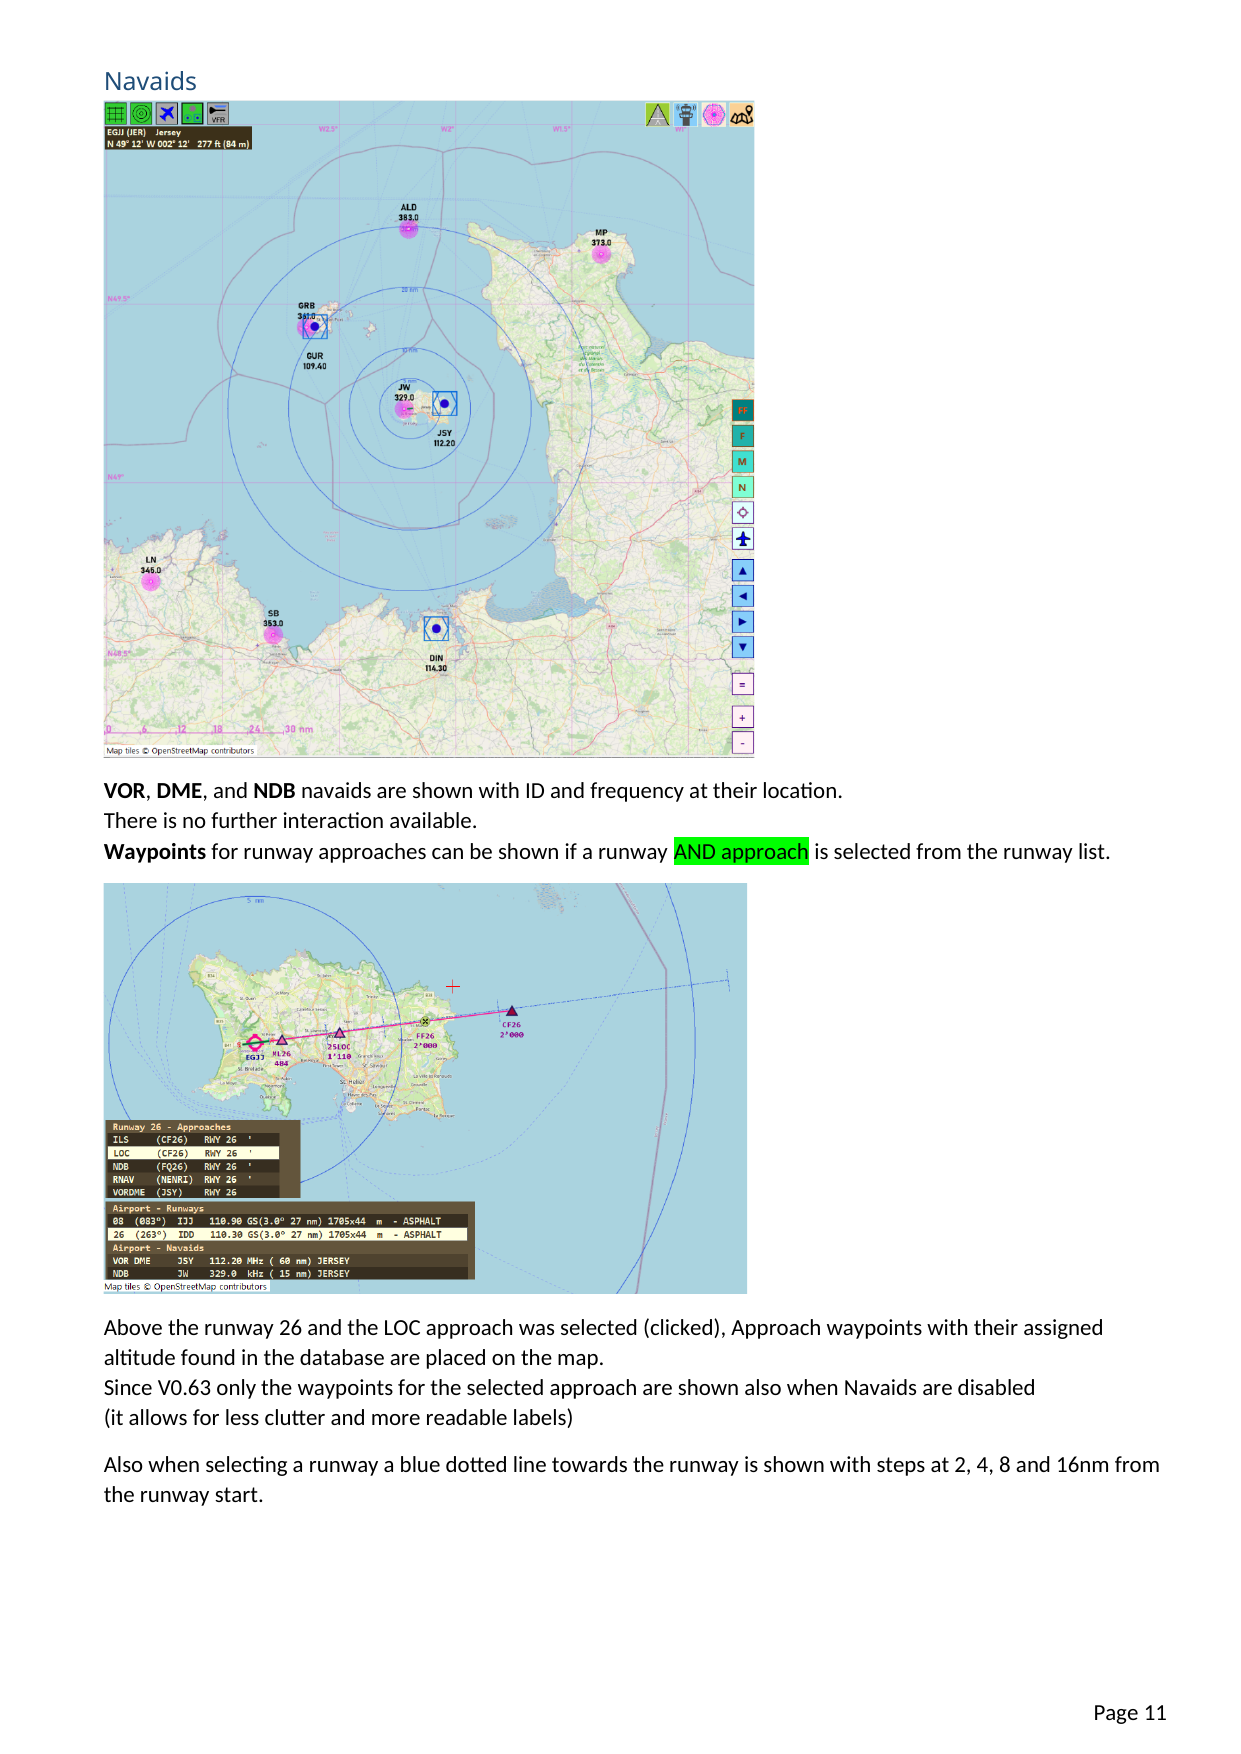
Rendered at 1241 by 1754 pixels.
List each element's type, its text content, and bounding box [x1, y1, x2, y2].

text Also when selecting a runway a blue dotted line towards the runway is shown with steps at 2, 4, 8 and 16nm from the runway start. [103, 1450, 1167, 1508]
text Above the runway 26 and the LOC approach was selected (clicked), Approach waypoints with their assigned altitude found in the database are placed on the map. Since V0.63 only the waypoints for the selected approach are shown also when Navaids are disabled (it allows for less clutter and more readable labels) [103, 1313, 1167, 1431]
picture [103, 883, 748, 1294]
picture [103, 100, 755, 758]
text VOR, DME, and NDB navaids are shown with ID and frequency at their location. There is no further interaction available. Waypoints for runway approaches can be shown if a runway AND approach is selected from the runway list. [103, 776, 1167, 865]
subtitle Navaids [103, 63, 1167, 97]
